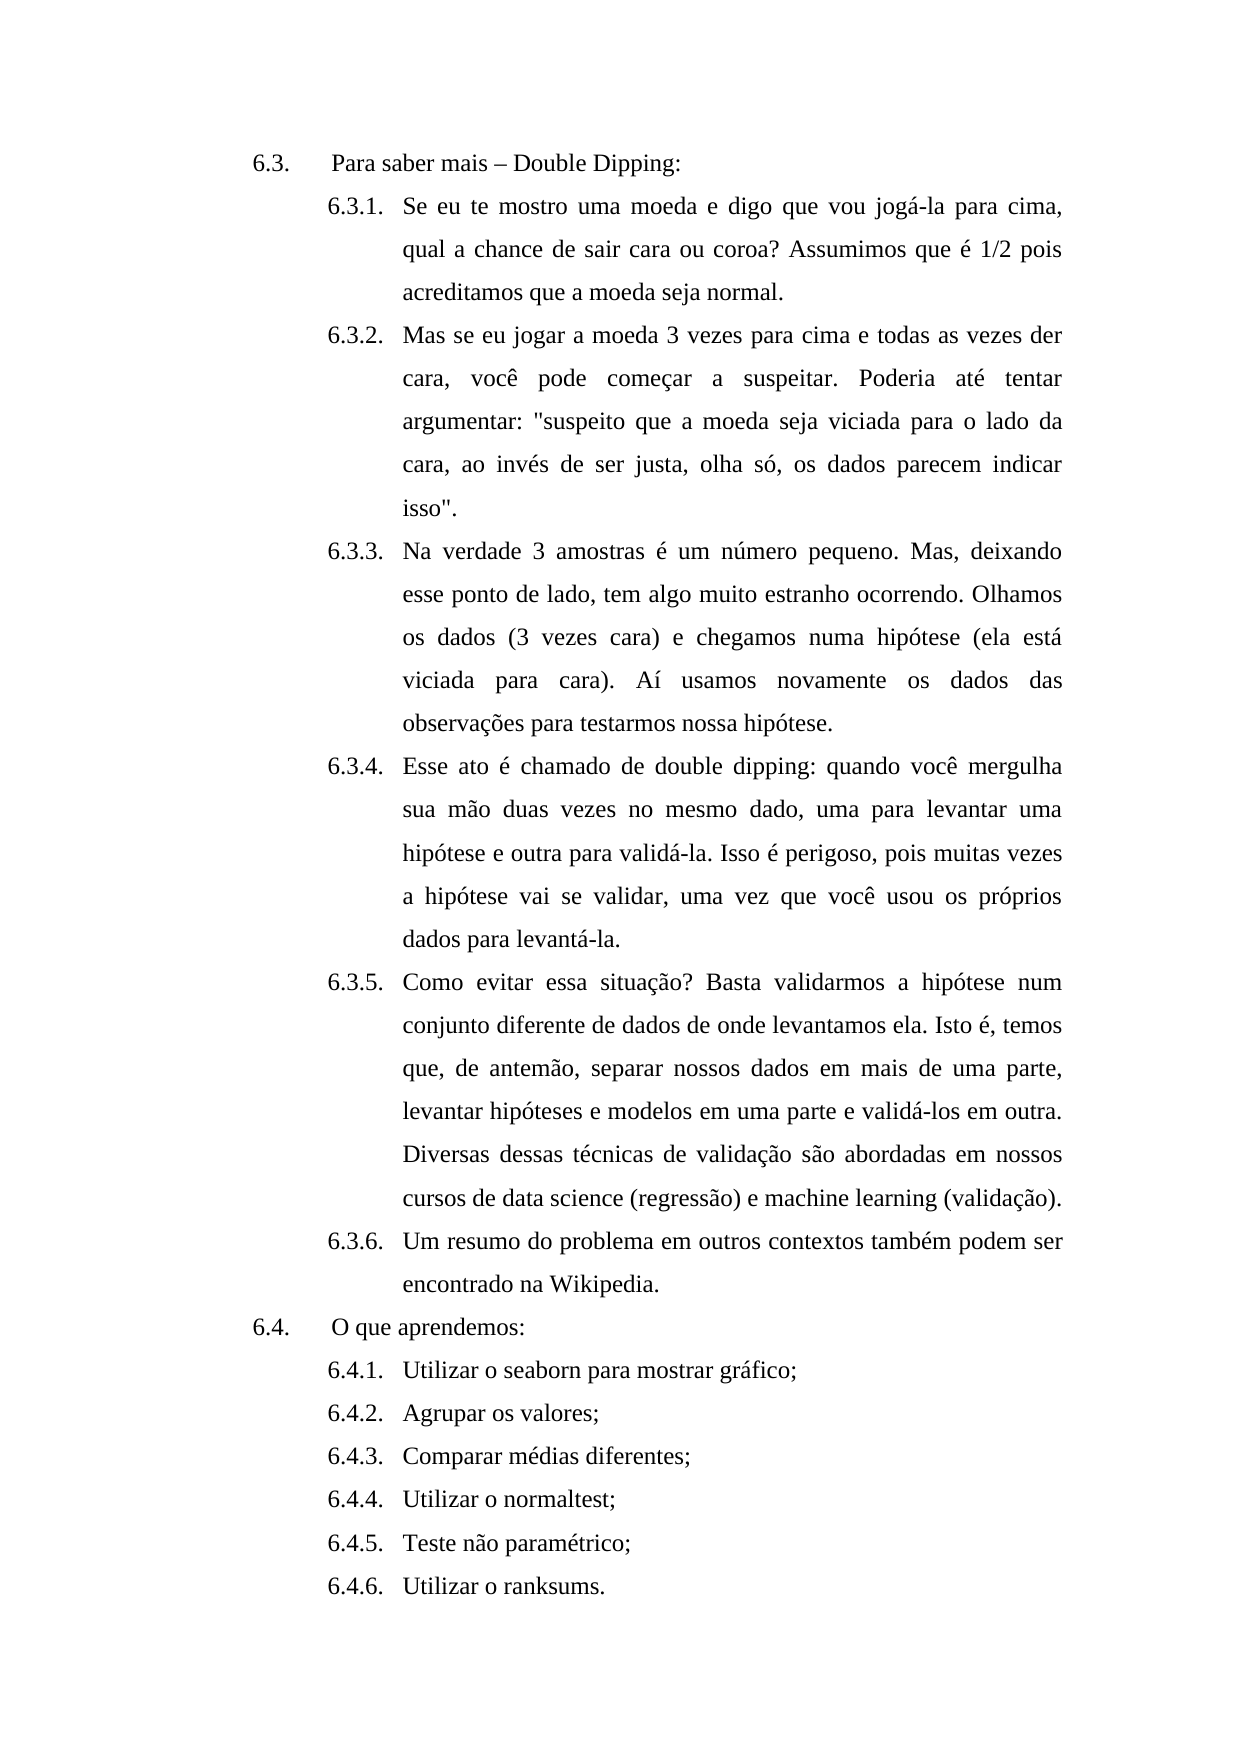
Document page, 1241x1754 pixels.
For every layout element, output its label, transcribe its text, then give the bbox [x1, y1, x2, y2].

list Utilizar o seaborn para mostrar gráfico; [327, 1355, 1063, 1384]
list Se eu te mostro uma moeda e digo que vou jogá-la para cima, qual a chance de sair cara ou coroa? Assumimos que é 1/2 pois acreditamos que a moeda seja normal. [327, 191, 1063, 306]
list Como evitar essa situação? Basta validarmos a hipótese num conjunto diferente de dados de onde levantamos ela. Isto é, temos que, de antemão, separar nossos dados em mais de uma parte, levantar hipóteses e modelos em uma parte e validá-los em outra. Diversas dessas técnicas de validação são abordadas em nossos cursos de data science (regressão) e machine learning (validação). [327, 967, 1063, 1211]
list Utilizar o normaltest; [327, 1484, 1063, 1513]
list Teste não paramétrico; [327, 1528, 1063, 1556]
list Agrupar os valores; [327, 1398, 1063, 1427]
list Esse ato é chamado de double dipping: quando você mergulha sua mão duas vezes no mesmo dado, uma para levantar uma hipótese e outra para validá-la. Isso é perigoso, pois muitas vezes a hipótese vai se validar, uma vez que você usou os próprios dados para levantá-la. [327, 751, 1063, 953]
list Na verdade 3 amostras é um número pequeno. Mas, deixando esse ponto de lado, tem algo muito estranho ocorrendo. Olhamos os dados (3 vezes cara) e chegamos numa hipótese (ela está viciada para cara). Aí usamos novamente os dados das observações para testarmos nossa hipótese. [327, 536, 1063, 737]
list Utilizar o ranksums. [327, 1571, 1063, 1599]
list Para saber mais – Double Dipping: [252, 148, 1063, 176]
list Um resumo do problema em outros contextos também podem ser encontrado na Wikipedia. [327, 1226, 1063, 1298]
list Comparar médias diferentes; [327, 1441, 1063, 1470]
list Mas se eu jogar a moeda 3 vezes para cima e todas as vezes der cara, você pode começar a suspeitar. Poderia até tentar argumentar: "suspeito que a moeda seja viciada para o lado da cara, ao invés de ser justa, olha só, os dados parecem indicar isso". [327, 320, 1063, 521]
list O que aprendemos: [252, 1312, 1063, 1341]
